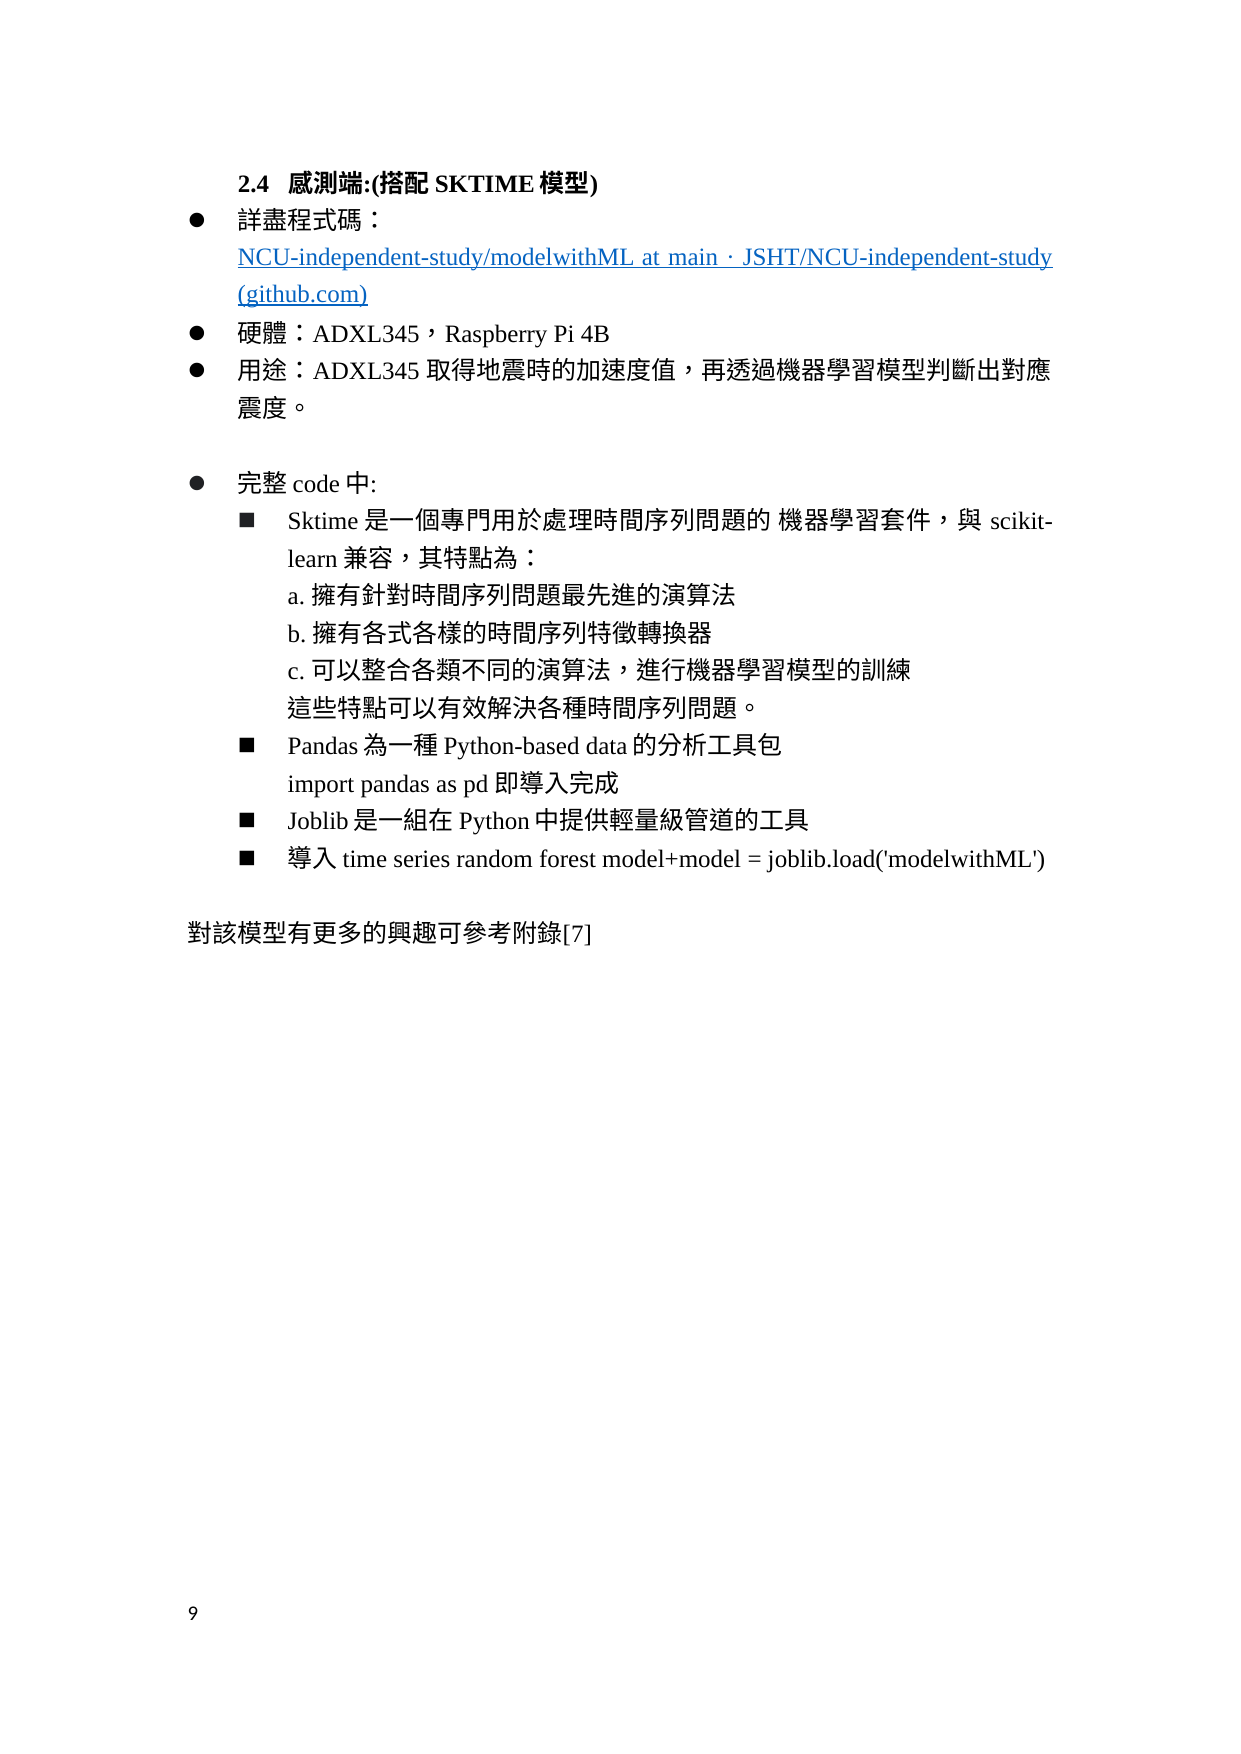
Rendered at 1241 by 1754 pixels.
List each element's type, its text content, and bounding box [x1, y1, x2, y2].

list 感測端:(搭配SKTIME模型) [238, 162, 1053, 200]
text 這些特點可以有效解決各種時間序列問題。 [287, 687, 1053, 725]
list NCU-independent-study/modelwithML at main · JSHT/NCU-independent-study (github.com) [237, 237, 1053, 267]
list Joblib是一組在Python中提供輕量級管道的工具 [237, 800, 1053, 837]
list 導入time series random forest model+model = joblib.load('modelwithML') [237, 837, 1053, 875]
list 用途：ADXL345 取得地震時的加速度值，再透過機器學習模型判斷出對應震度。 [187, 350, 1053, 425]
text a. 擁有針對時間序列問題最先進的演算法 [287, 575, 1053, 612]
text c. 可以整合各類不同的演算法，進行機器學習模型的訓練 [287, 650, 1053, 687]
list NCU-independent-study/modelwithML at main · JSHT/NCU-independent-study (github.com) [237, 268, 1053, 312]
list Sktime是一個專門用於處理時間序列問題的 機器學習套件，與 scikit-learn 兼容，其特點為： [237, 500, 1053, 575]
list Pandas為一種Python-based data的分析工具包 [237, 725, 1053, 762]
text b. 擁有各式各樣的時間序列特徵轉換器 [287, 612, 1053, 650]
text 對該模型有更多的興趣可參考附錄[7] [187, 912, 1053, 950]
list 詳盡程式碼： [187, 200, 1053, 237]
list 完整code中: [187, 462, 1053, 500]
list 硬體：ADXL345，Raspberry Pi 4B [187, 312, 1053, 350]
text import pandas as pd 即導入完成 [187, 762, 1053, 800]
